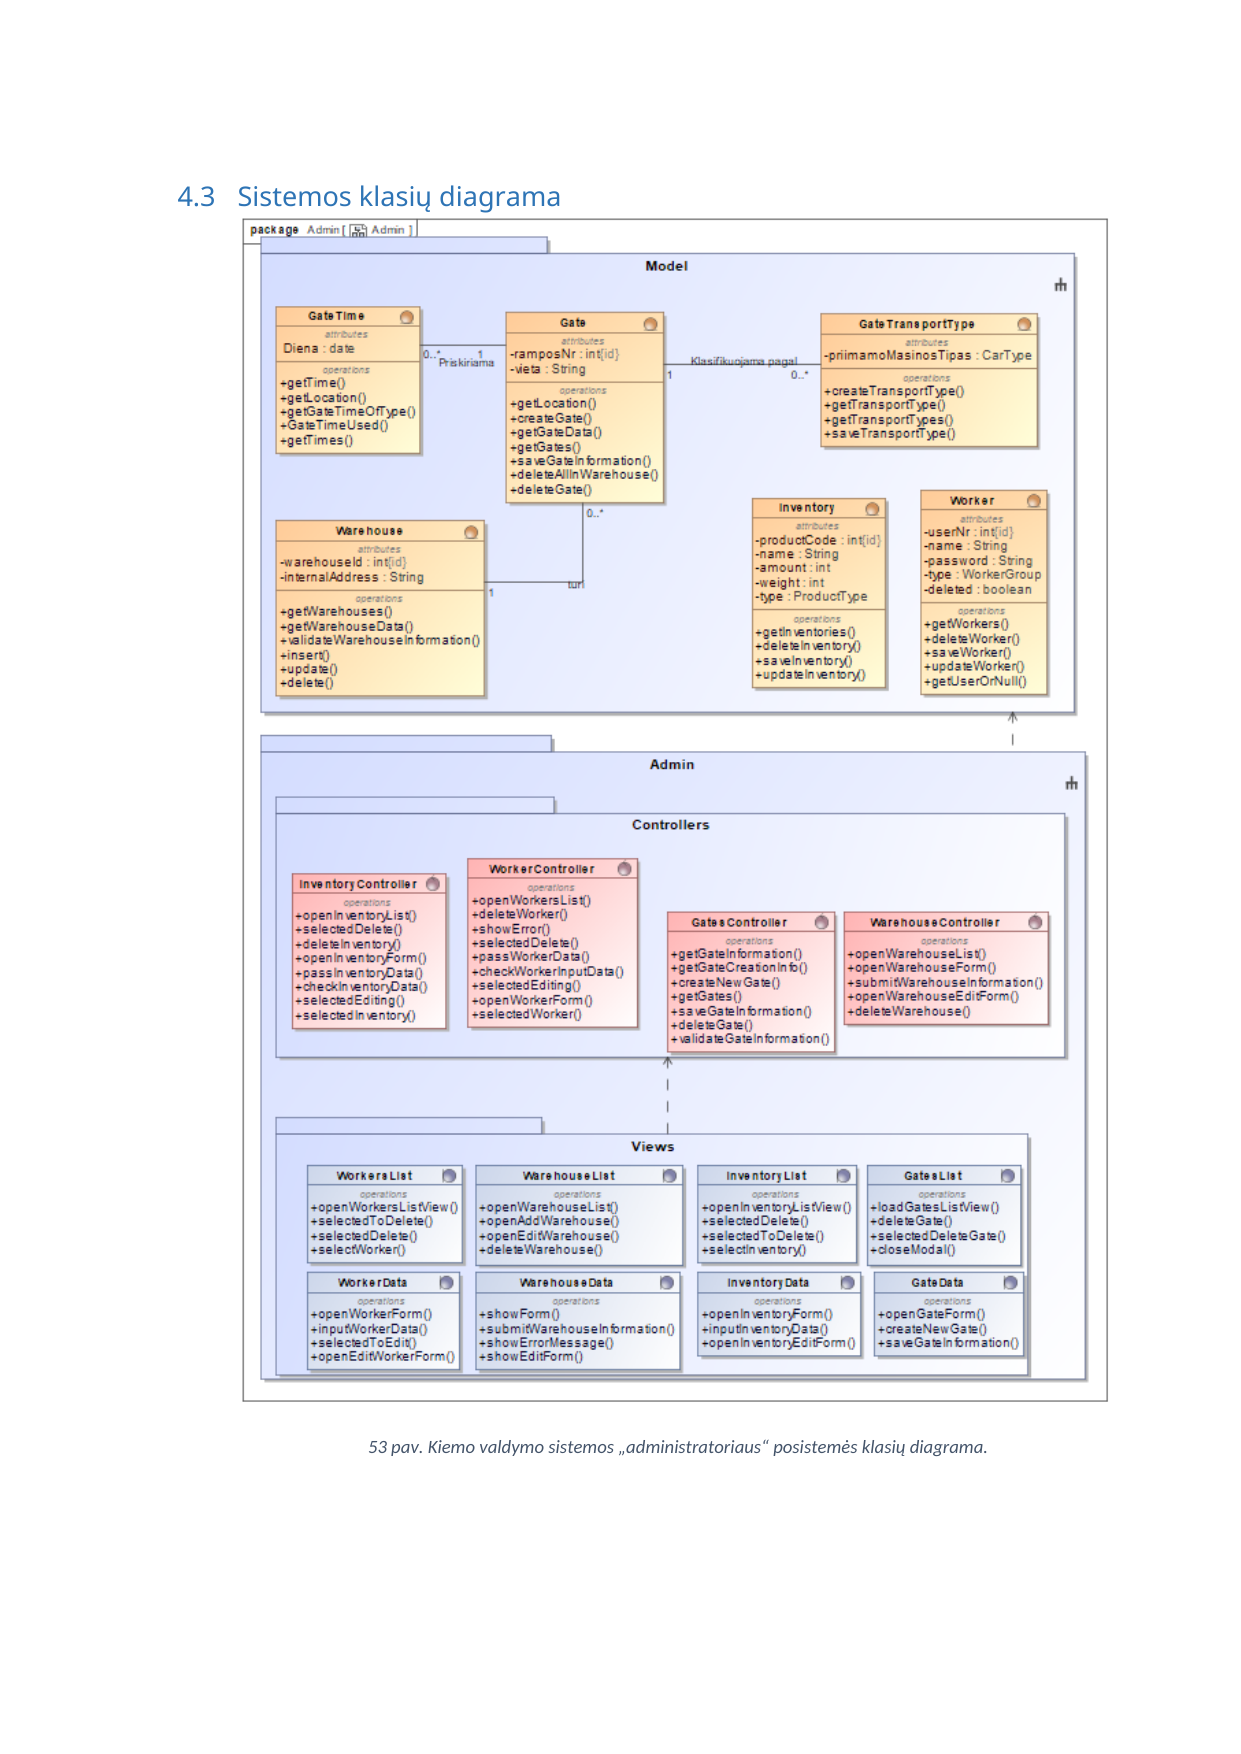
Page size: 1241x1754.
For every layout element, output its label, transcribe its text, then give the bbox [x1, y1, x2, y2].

text 53 pav. Kiemo valdymo sistemos „administratoriaus“ posistemės klasių diagrama. [177, 1435, 1181, 1458]
picture [240, 217, 1119, 1417]
subtitle Sistemos klasių diagrama [177, 177, 1181, 214]
